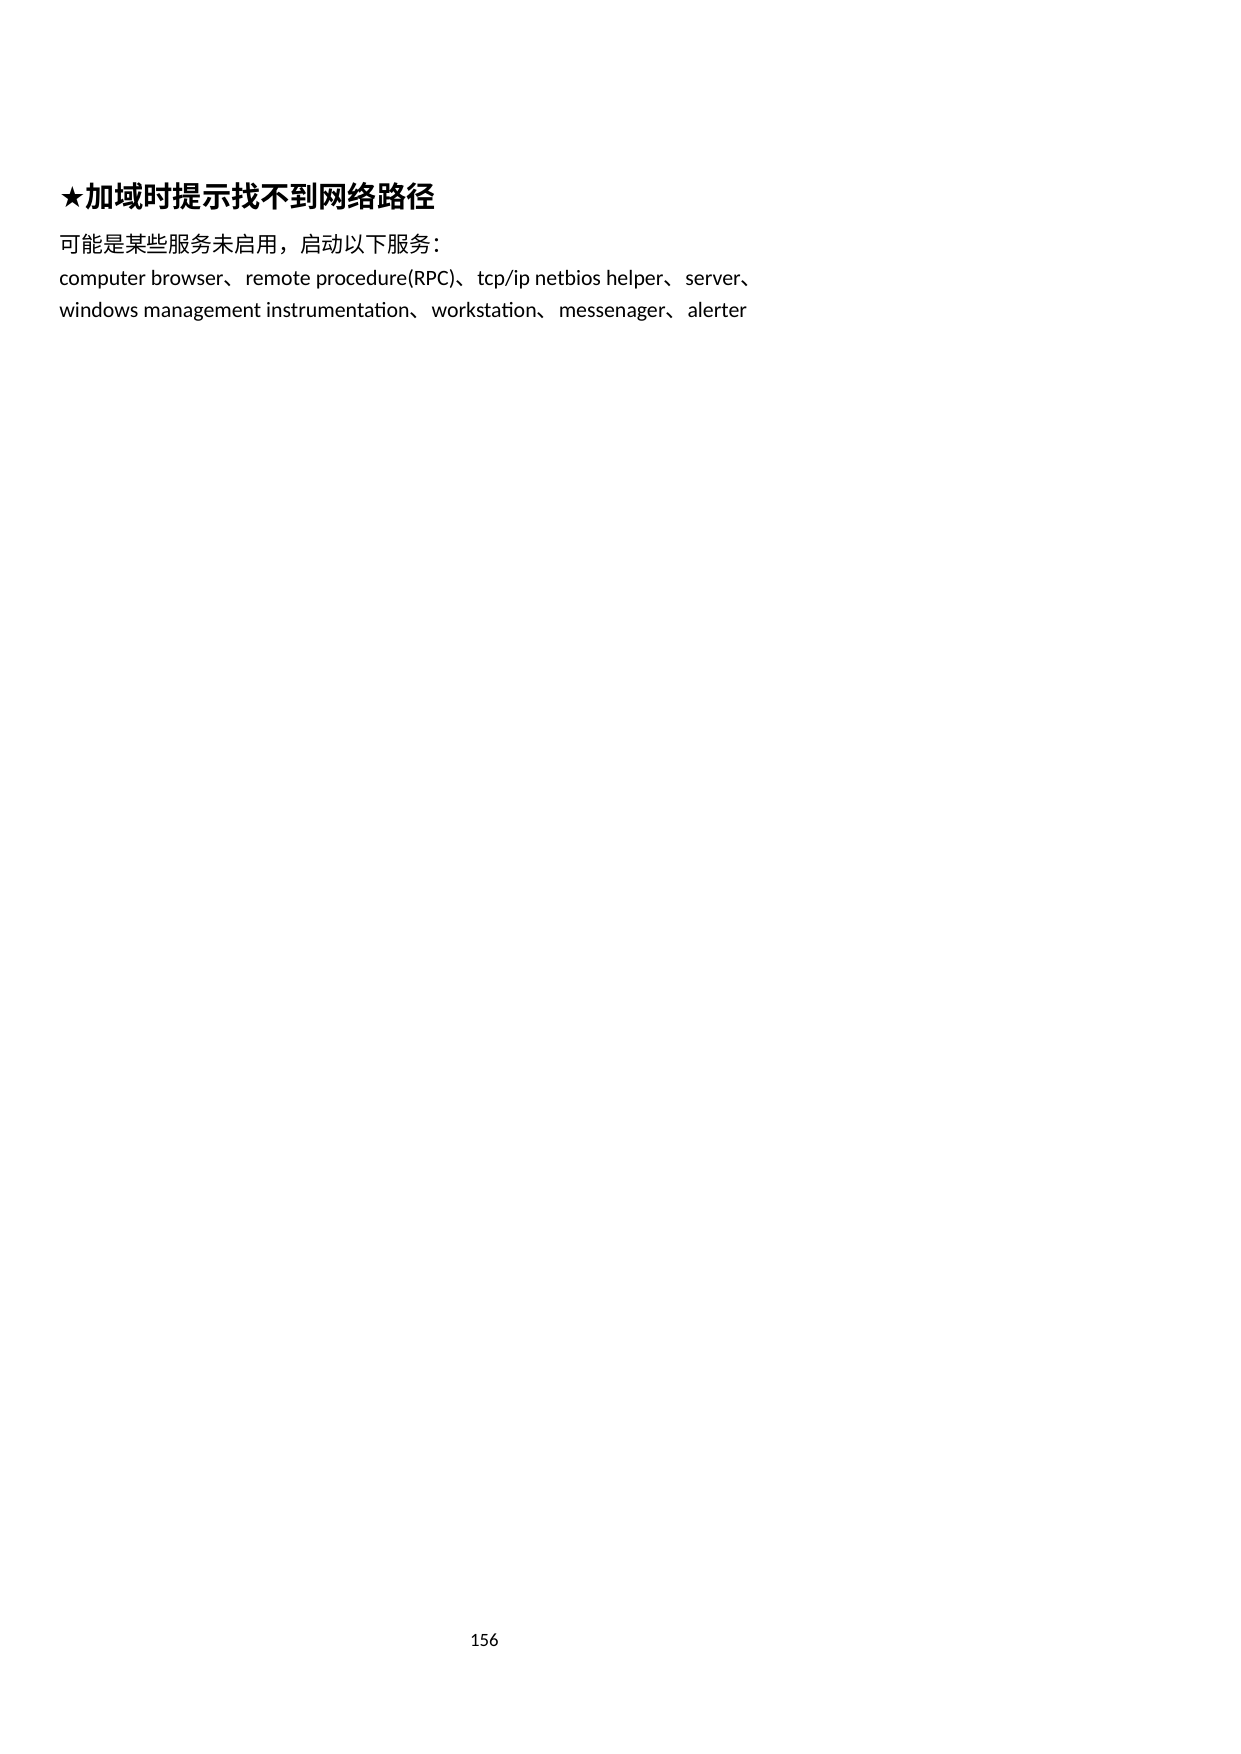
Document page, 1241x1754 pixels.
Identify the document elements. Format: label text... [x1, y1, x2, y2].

text ★加域时提示找不到网络路径 [59, 162, 1181, 227]
text computer browser、remote procedure(RPC)、tcp/ip netbios helper、server、 [59, 259, 1181, 292]
text 可能是某些服务未启用，启动以下服务： [59, 227, 1181, 259]
text windows management instrumentation、workstation、messenager、alerter [59, 292, 1181, 324]
